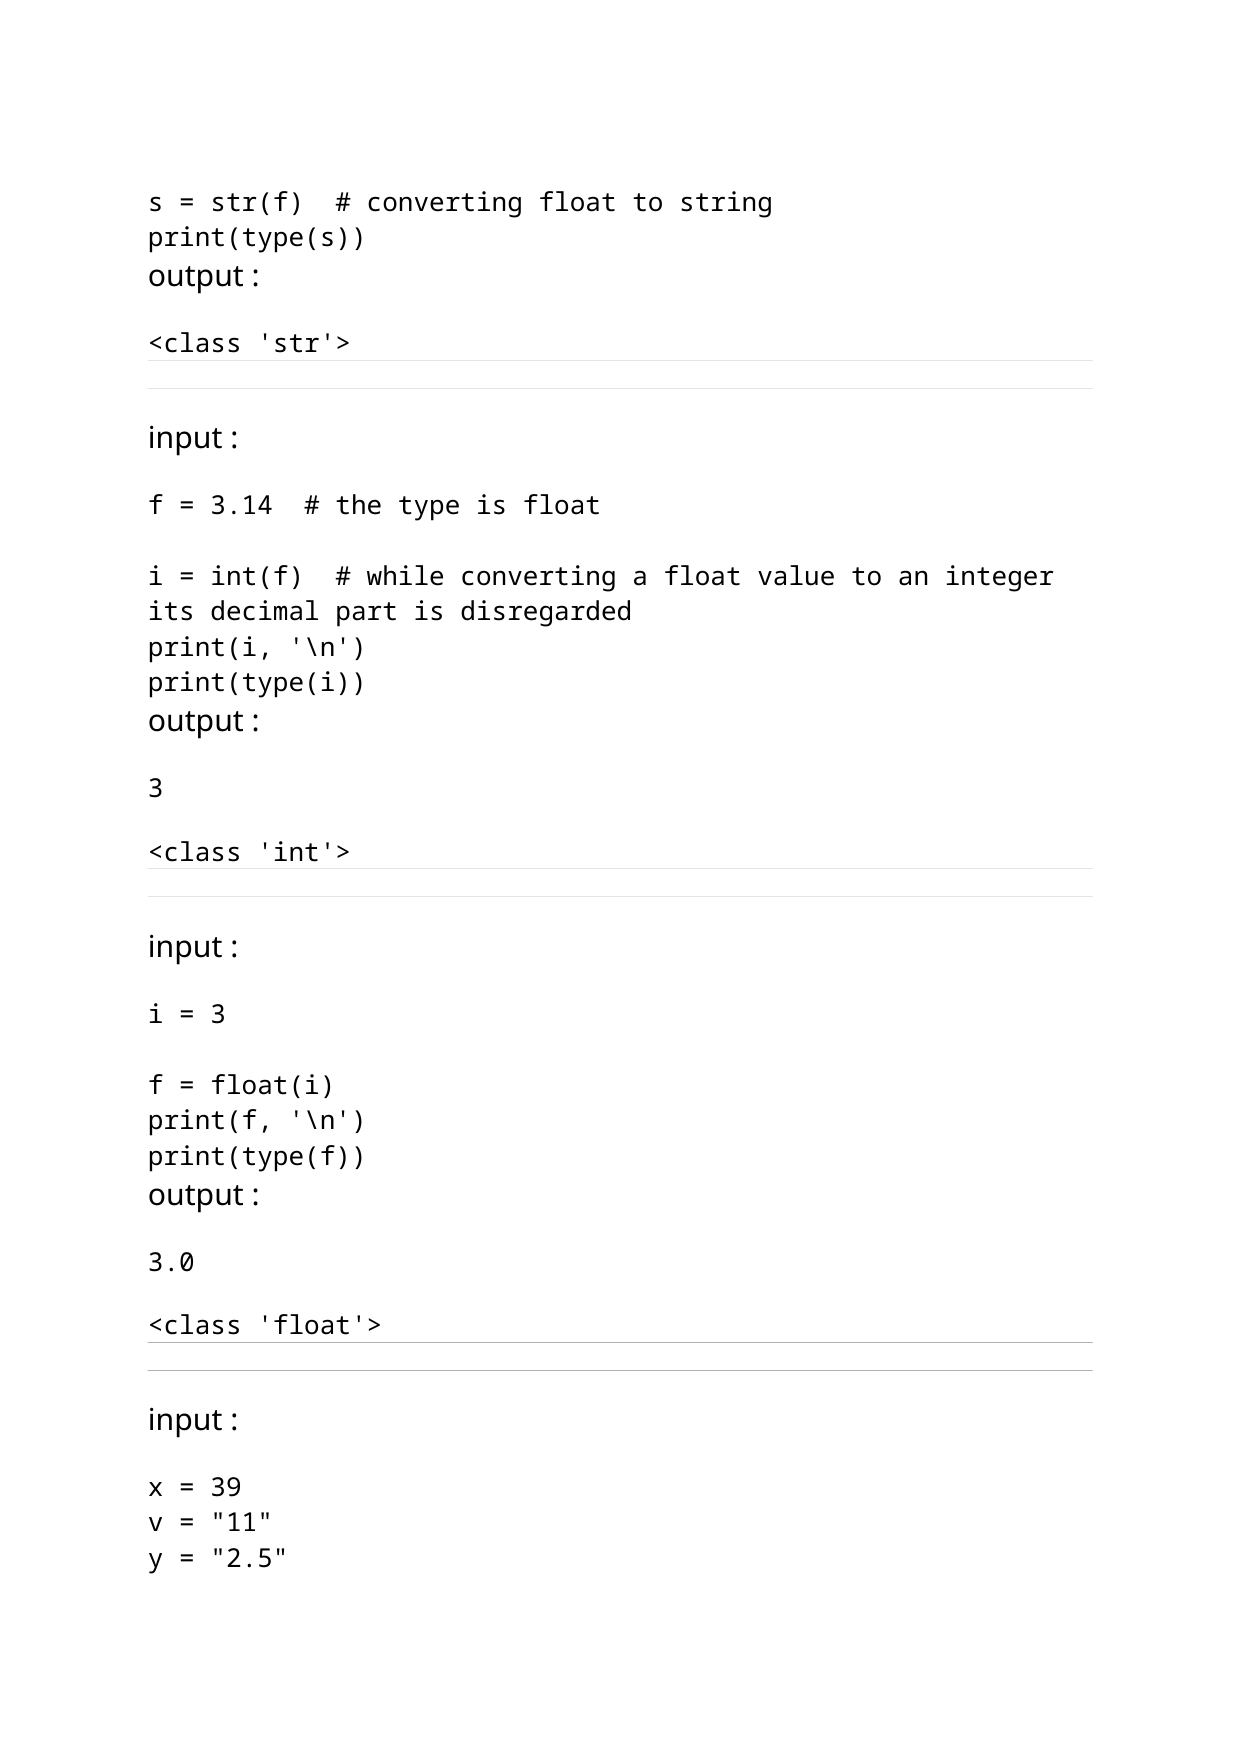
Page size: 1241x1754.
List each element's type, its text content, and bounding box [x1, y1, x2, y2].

text output : [148, 1173, 1093, 1214]
text x = 39 [148, 1468, 1093, 1504]
text output : [148, 254, 1093, 295]
text print(i, '\n') [148, 628, 1093, 664]
text print(type(s)) [148, 219, 1093, 254]
text i = 3 [148, 995, 1093, 1031]
text f = float(i) [148, 1066, 1093, 1102]
text input : [148, 416, 1093, 457]
text s = str(f) # converting float to string [148, 183, 1093, 219]
text v = "11" [148, 1504, 1093, 1539]
text <class 'float'> [148, 1307, 1093, 1342]
text <class 'str'> [148, 324, 1093, 360]
text f = 3.14 # the type is float [148, 486, 1093, 522]
text print(type(f)) [148, 1137, 1093, 1173]
text output : [148, 699, 1093, 741]
text 3 [148, 770, 1093, 805]
text y = "2.5" [148, 1539, 1093, 1575]
text print(f, '\n') [148, 1102, 1093, 1137]
text <class 'int'> [148, 833, 1093, 868]
text 3.0 [148, 1243, 1093, 1279]
text print(type(i)) [148, 664, 1093, 699]
text i = int(f) # while converting a float value to an integer its decimal part is disregarded [148, 557, 1093, 628]
text input : [148, 1398, 1093, 1439]
text input : [148, 925, 1093, 966]
